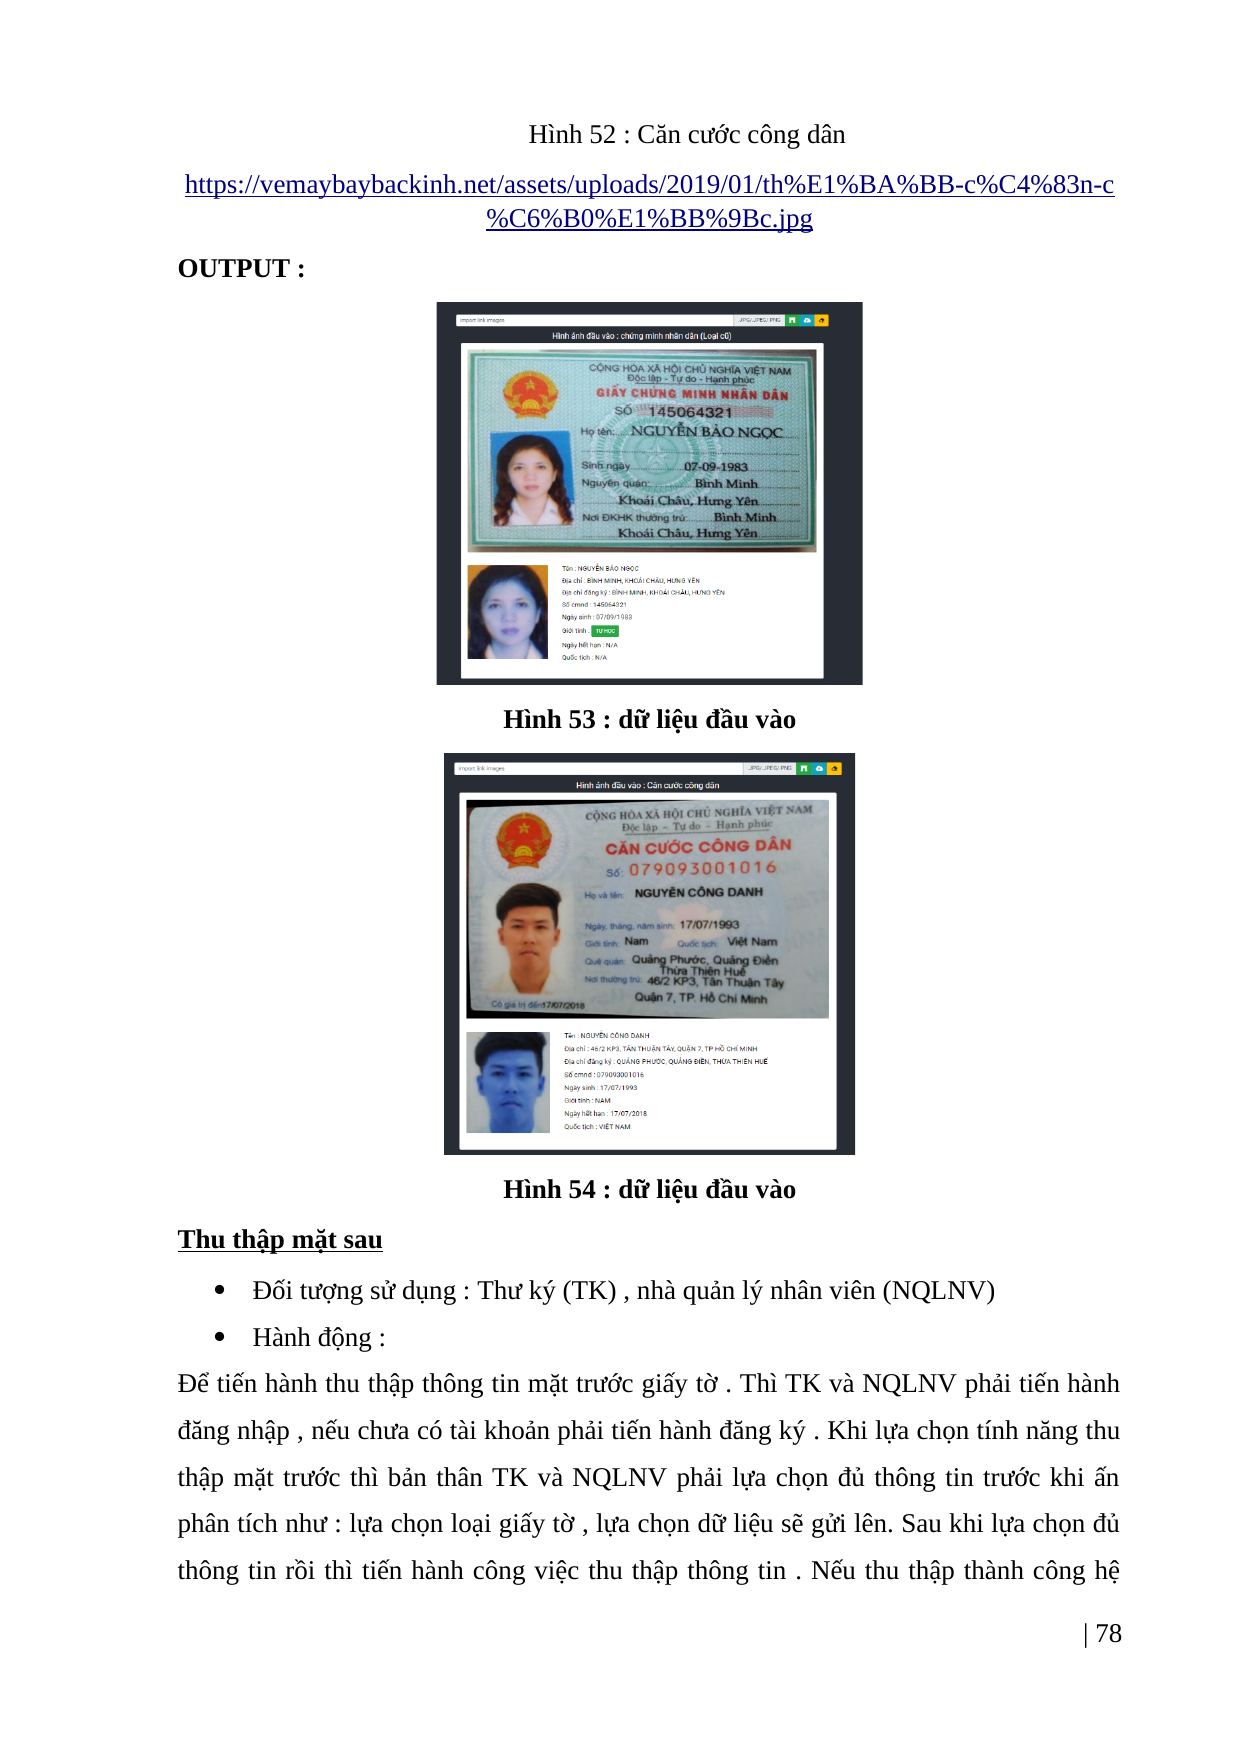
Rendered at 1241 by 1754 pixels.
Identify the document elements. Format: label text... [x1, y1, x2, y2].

text Hình 54 : dữ liệu đầu vào [177, 1173, 1122, 1204]
text Hình 53 : dữ liệu đầu vào [177, 703, 1122, 735]
list Đối tượng sử dụng : Thư ký (TK) , nhà quản lý nhân viên (NQLNV) [215, 1274, 1122, 1305]
list Hành động : [215, 1321, 1122, 1352]
text Hình 52 : Căn cước công dân [252, 118, 1122, 149]
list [177, 1367, 1122, 1585]
text Thu thập mặt sau [177, 1223, 1122, 1255]
text OUTPUT : [177, 252, 1122, 283]
picture [436, 302, 863, 685]
picture [444, 753, 856, 1155]
text https://vemaybaybackinh.net/assets/uploads/2019/01/th%E1%BA%BB-c%C4%83n-c%C6%B0%E1%BB%9Bc.jpg [177, 168, 1122, 233]
